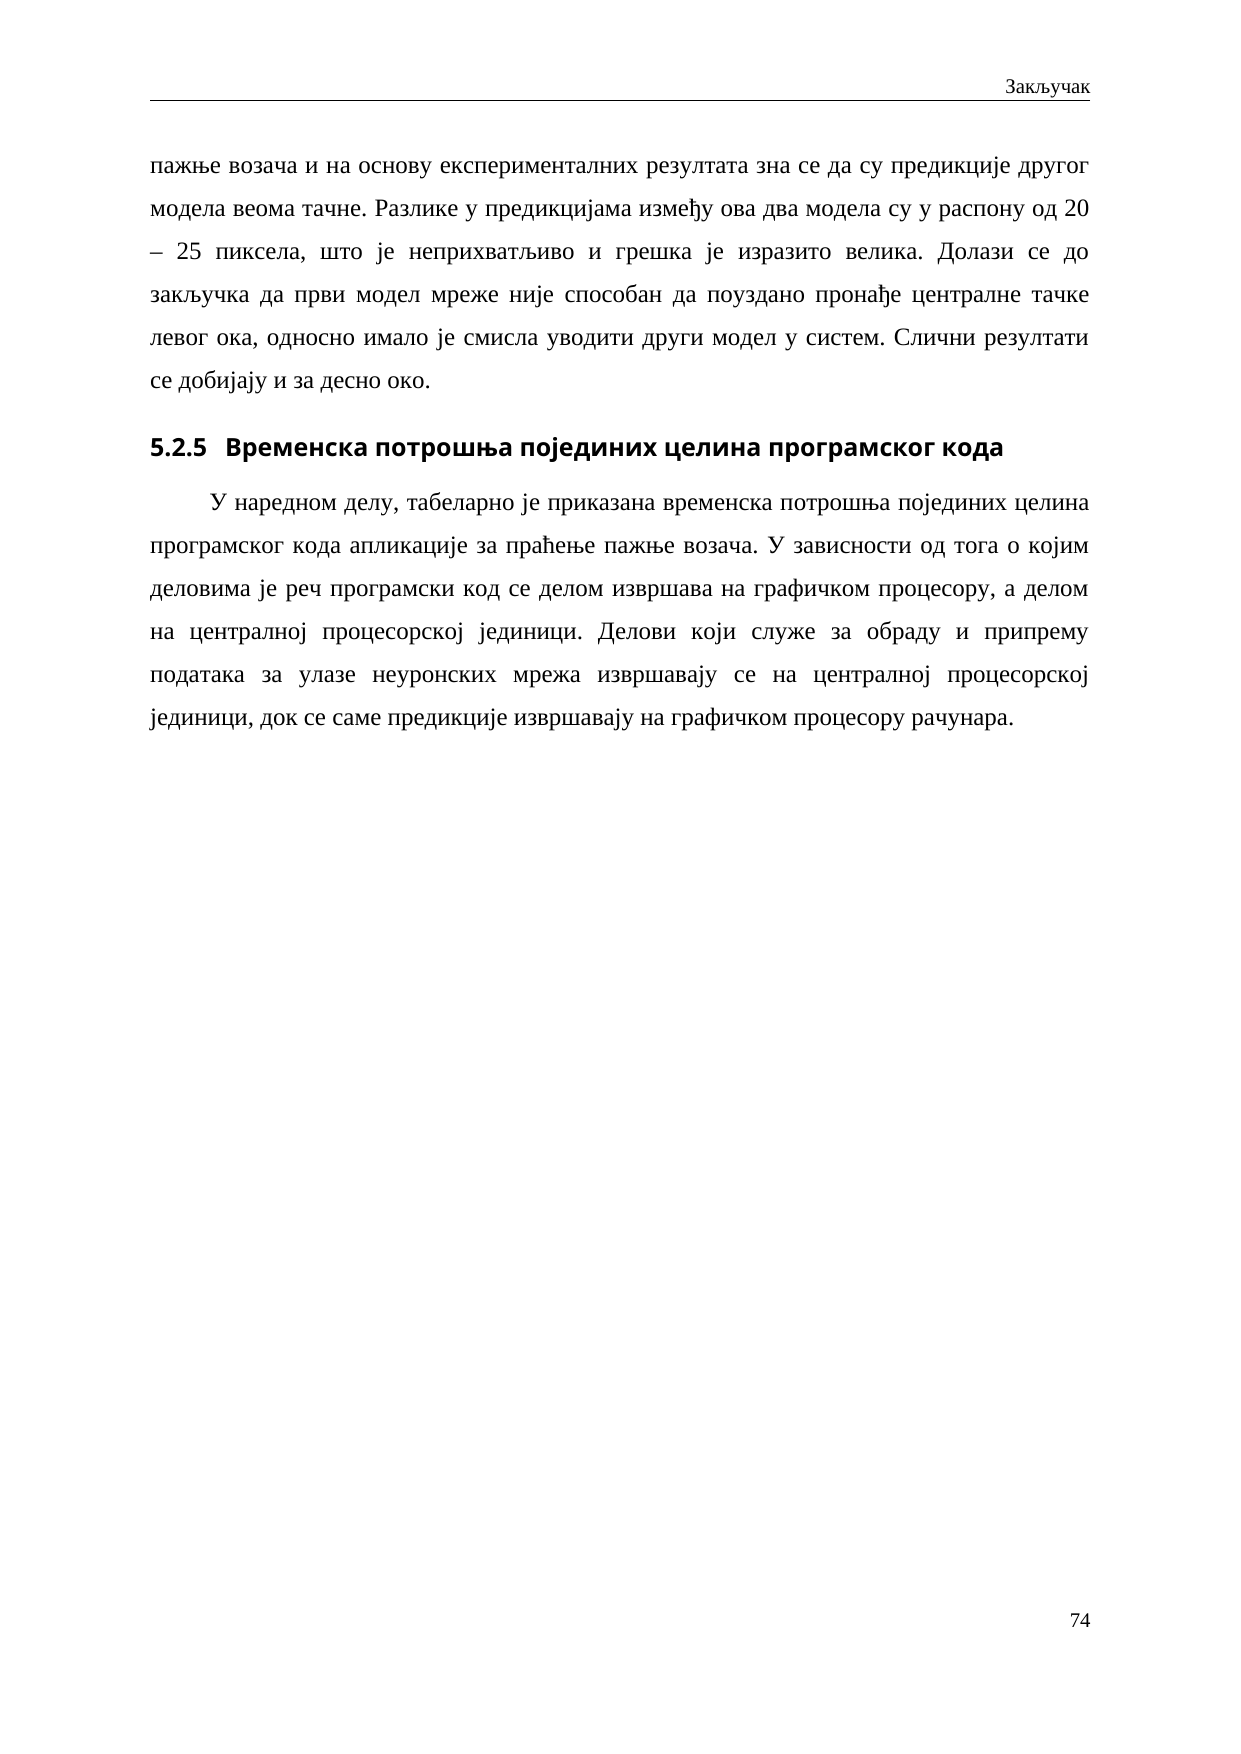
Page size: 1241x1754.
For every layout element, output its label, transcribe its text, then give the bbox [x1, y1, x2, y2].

subtitle Временска потрошња појединих целина програмског кода [150, 429, 1090, 464]
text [150, 150, 1090, 394]
text У наредном делу, табеларно је приказана временска потрошња појединих целина програмског кода апликације за праћење пажње возача. У зависности од тога о којим деловима је реч програмски код се делом извршава на графичком процесору, а делом на централној процесорској јединици. Делови који служе за обраду и припрему података за улазе неуронских мрежа извршавају се на централној процесорској јединици, док се саме предикције извршавају на графичком процесору рачунара. [150, 487, 1090, 731]
